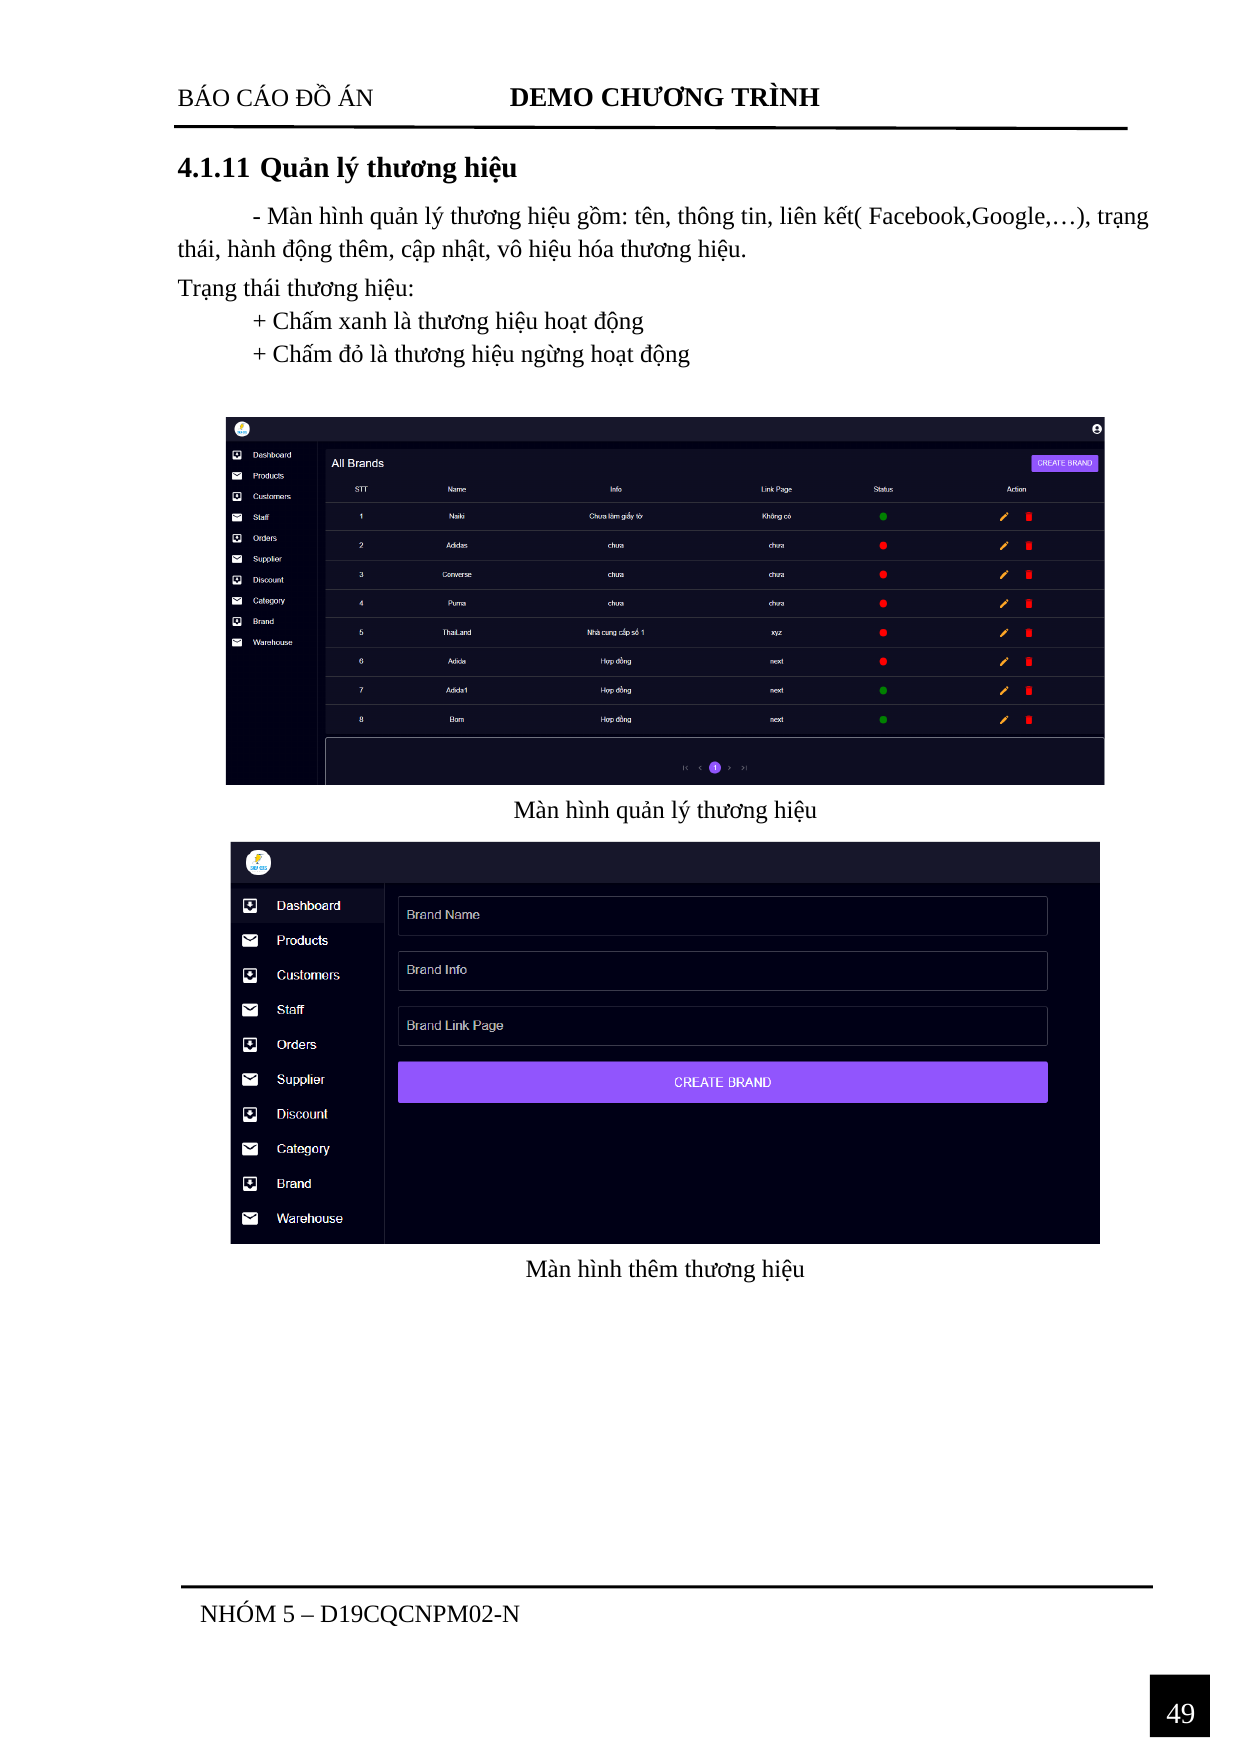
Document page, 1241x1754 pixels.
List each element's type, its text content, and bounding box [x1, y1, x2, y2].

picture [230, 834, 1100, 1244]
text Trạng thái thương hiệu: + Chấm xanh là thương hiệu hoạt động + Chấm đỏ là thương hiệu ngừng hoạt động [177, 273, 1153, 368]
text - Màn hình quản lý thương hiệu gồm: tên, thông tin, liên kết( Facebook,Google,…), trạng thái, hành động thêm, cập nhật, vô hiệu hóa thương hiệu. [177, 201, 1153, 263]
text Màn hình thêm thương hiệu [177, 1254, 1153, 1283]
picture [225, 417, 1105, 785]
text Màn hình quản lý thương hiệu [177, 795, 1153, 824]
subtitle Quản lý thương hiệu [177, 150, 1153, 183]
